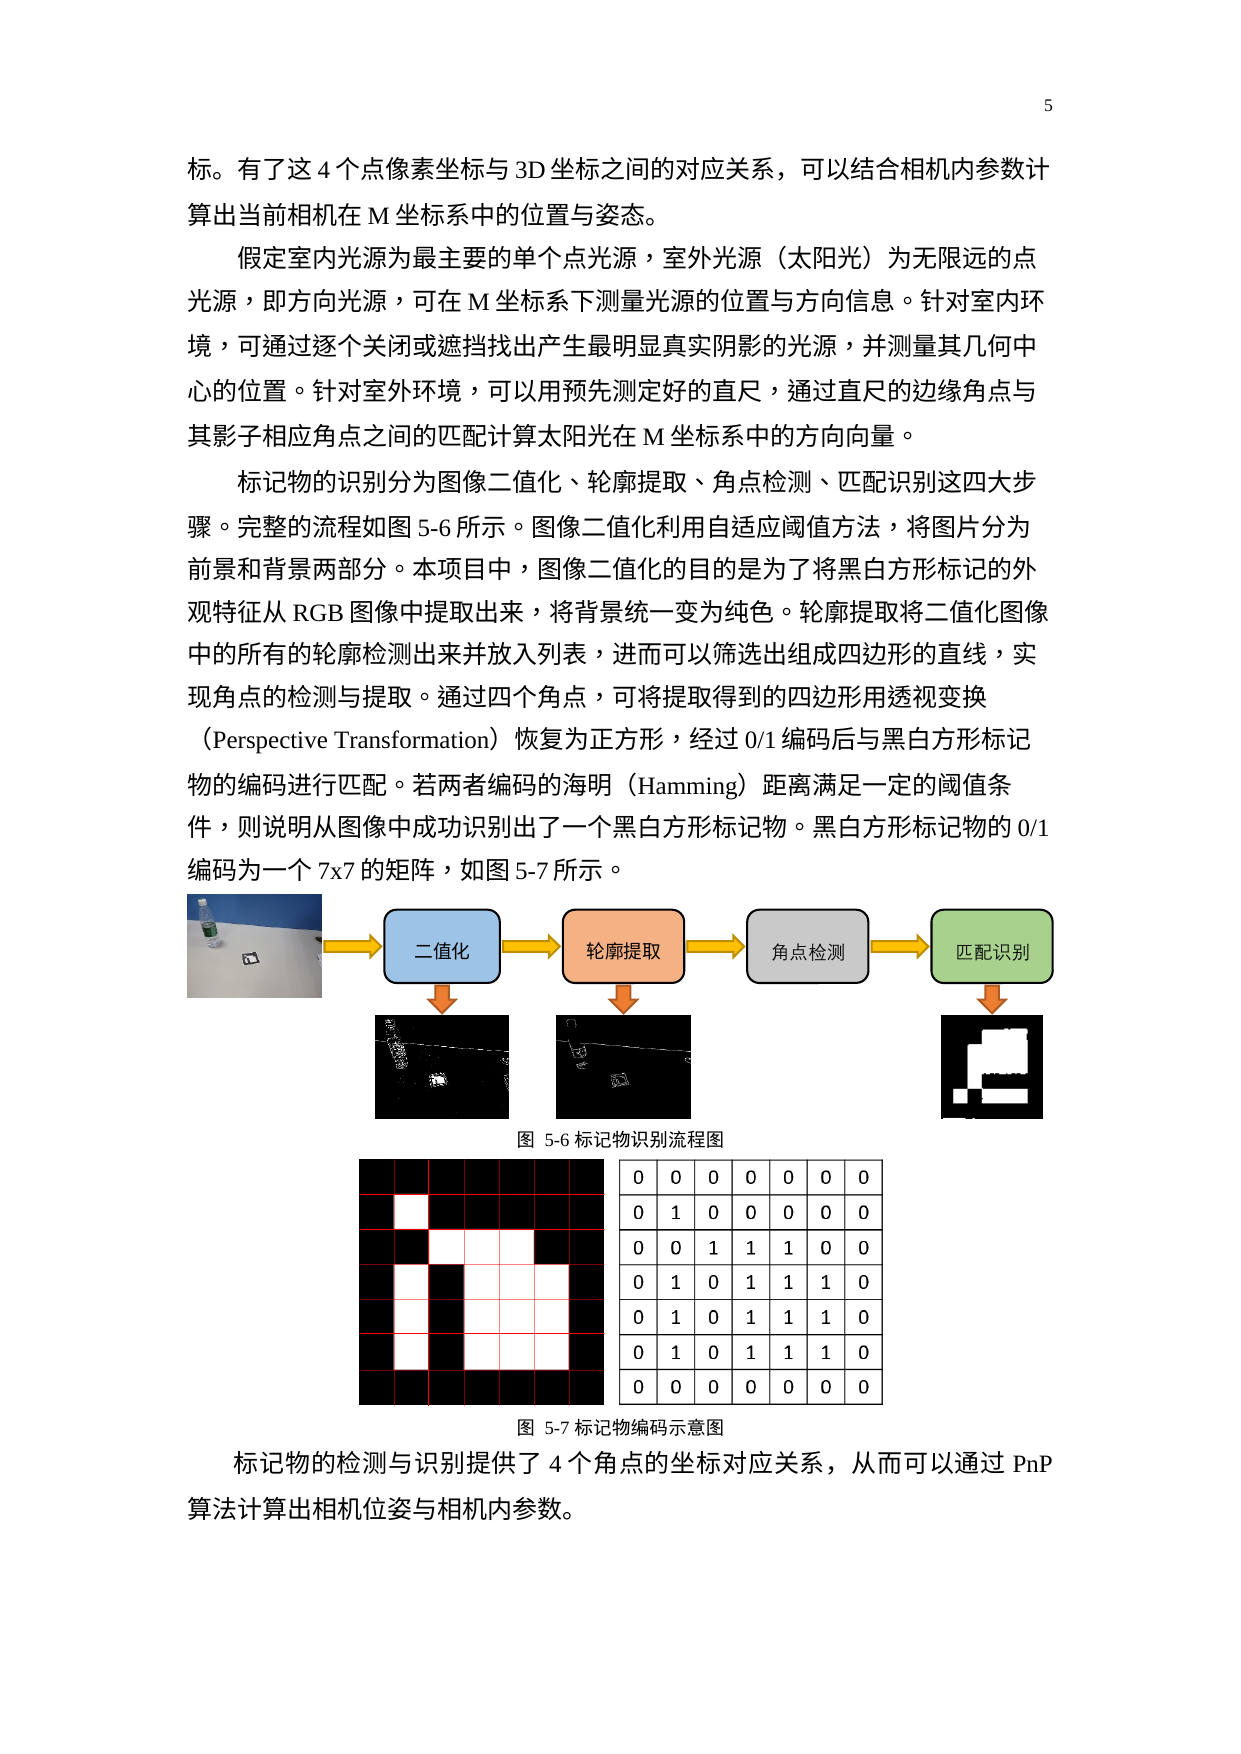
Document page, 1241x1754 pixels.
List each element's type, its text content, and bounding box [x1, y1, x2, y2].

text 标记物的识别分为图像二值化、轮廓提取、角点检测、匹配识别这四大步骤。完整的流程如图5-6所示。图像二值化利用自适应阈值方法，将图片分为前景和背景两部分。本项目中，图像二值化的目的是为了将黑白方形标记的外观特征从RGB图像中提取出来，将背景统一变为纯色。轮廓提取将二值化图像中的所有的轮廓检测出来并放入列表，进而可以筛选出组成四边形的直线，实现角点的检测与提取。通过四个角点，可将提取得到的四边形用透视变换（Perspective Transformation）恢复为正方形，经过0/1编码后与黑白方形标记物的编码进行匹配。若两者编码的海明（Hamming）距离满足一定的阈值条件，则说明从图像中成功识别出了一个黑白方形标记物。黑白方形标记物的0/1编码为一个7x7的矩阵，如图5-7所示。 [187, 462, 1053, 887]
picture [556, 1015, 691, 1119]
picture [354, 1155, 887, 1409]
picture [375, 1015, 509, 1119]
text 图 5-6 标记物识别流程图 [187, 1127, 1053, 1150]
picture [941, 1015, 1043, 1119]
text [187, 150, 1053, 232]
text 假定室内光源为最主要的单个点光源，室外光源（太阳光）为无限远的点光源，即方向光源，可在M坐标系下测量光源的位置与方向信息。针对室内环境，可通过逐个关闭或遮挡找出产生最明显真实阴影的光源，并测量其几何中心的位置。针对室外环境，可以用预先测定好的直尺，通过直尺的边缘角点与其影子相应角点之间的匹配计算太阳光在M坐标系中的方向向量。 [187, 241, 1053, 453]
text 标记物的检测与识别提供了4个角点的坐标对应关系，从而可以通过PnP算法计算出相机位姿与相机内参数。 [187, 1444, 1053, 1525]
picture [187, 894, 322, 998]
text 图 5-7 标记物编码示意图 [187, 1415, 1053, 1438]
